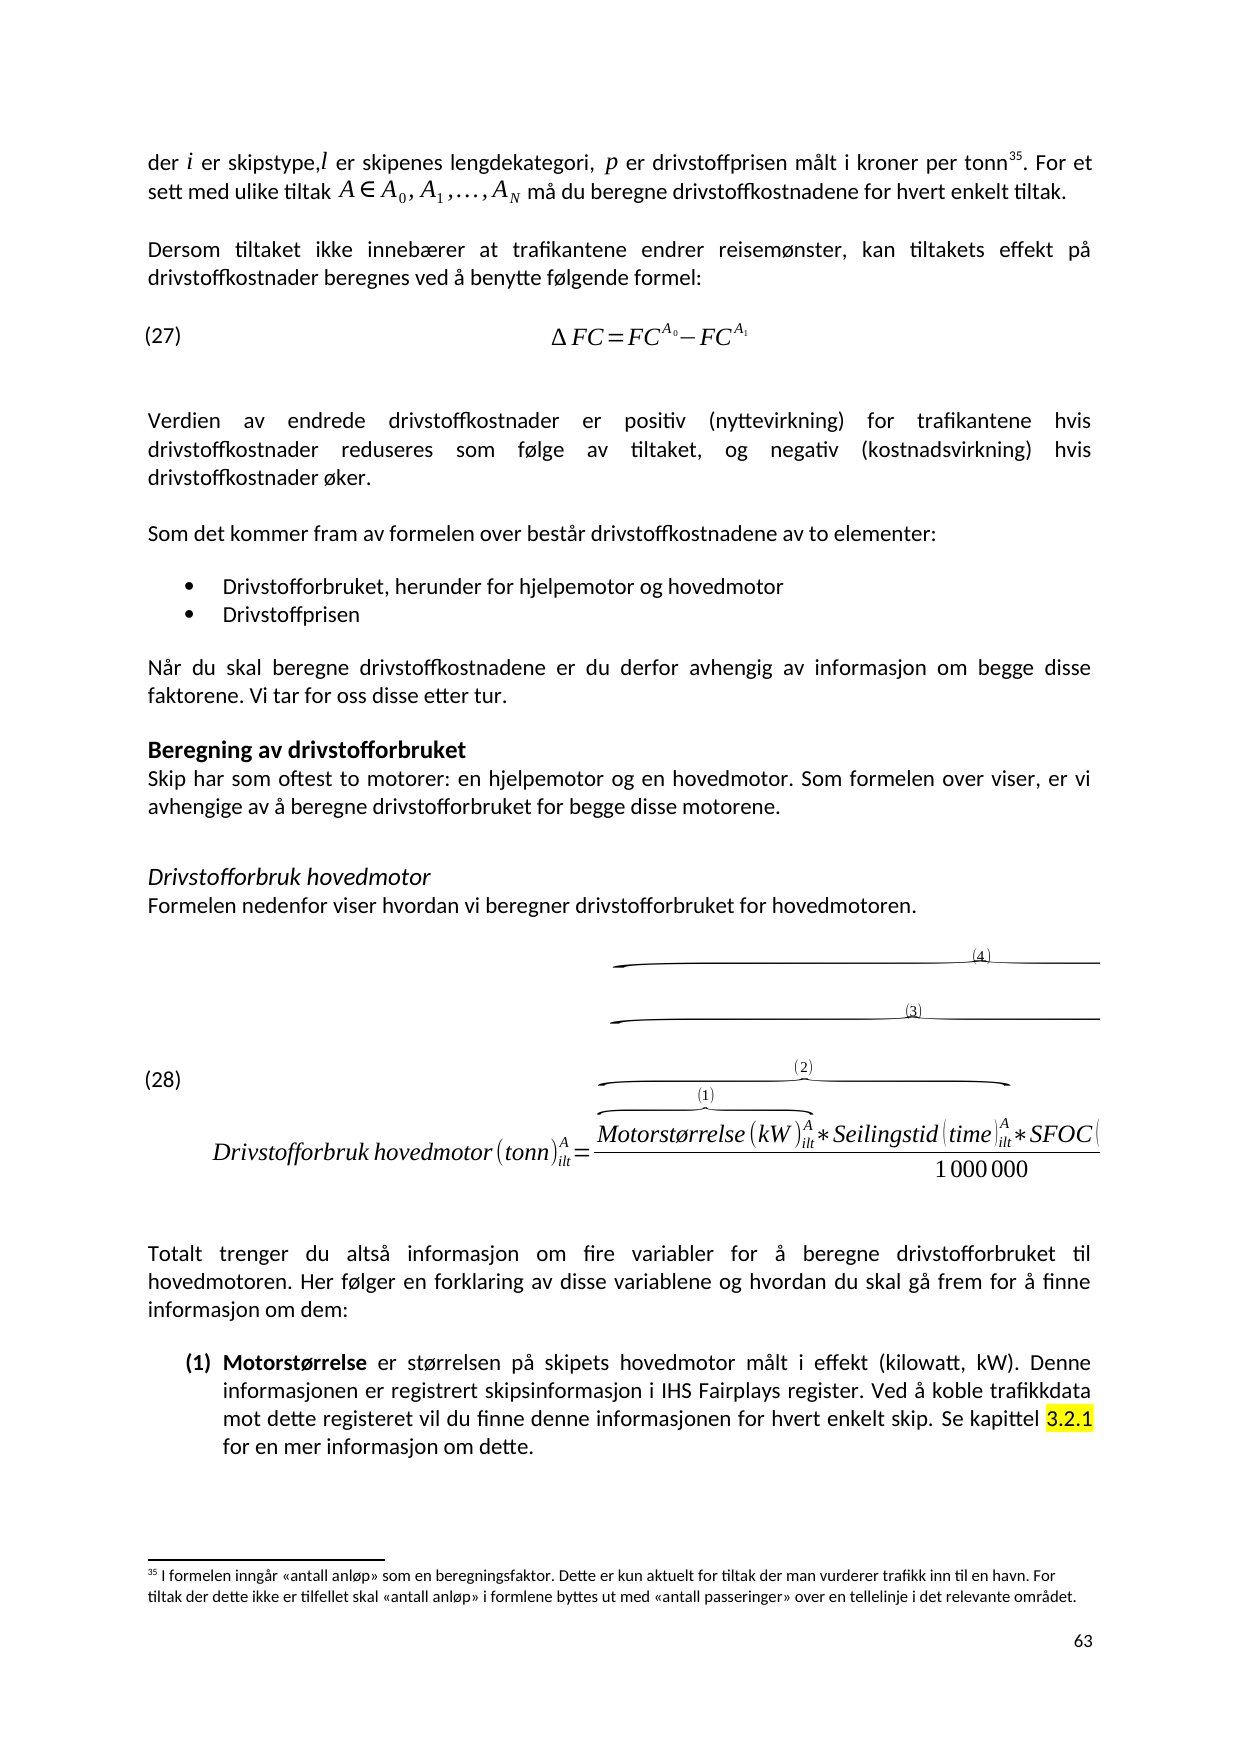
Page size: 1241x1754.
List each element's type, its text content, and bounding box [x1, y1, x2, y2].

text Skip har som oftest to motorer: en hjelpemotor og en hovedmotor. Som formelen over viser, er vi avhengige av å beregne drivstofforbruket for begge disse motorene. [148, 764, 1093, 820]
table_header [200, 319, 1100, 351]
text Verdien av endrede drivstoffkostnader er positiv (nyttevirkning) for trafikantene hvis drivstoffkostnader reduseres som følge av tiltaket, og negativ (kostnadsvirkning) hvis drivstoffkostnader øker. [148, 407, 1093, 491]
text Formelen nedenfor viser hvordan vi beregner drivstofforbruket for hovedmotoren. [148, 891, 1093, 919]
text der er skipstype, er skipenes lengdekategori, er drivstoffprisen målt i kroner per tonn. For et sett med ulike tiltak må du beregne drivstoffkostnadene for hvert enkelt tiltak. [148, 148, 1093, 207]
text Dersom tiltaket ikke innebærer at trafikantene endrer reisemønster, kan tiltakets effekt på drivstoffkostnader beregnes ved å benytte følgende formel: [148, 235, 1093, 291]
text Som det kommer fram av formelen over består drivstoffkostnadene av to elementer: [148, 519, 1093, 547]
text Drivstofforbruk hovedmotor [148, 861, 1093, 891]
list Drivstofforbruket, herunder for hjelpemotor og hovedmotor [185, 572, 1093, 600]
table_header (28) [133, 948, 200, 1211]
text Totalt trenger du altså informasjon om fire variabler for å beregne drivstofforbruket til hovedmotoren. Her følger en forklaring av disse variablene og hvordan du skal gå frem for å finne informasjon om dem: [148, 1239, 1093, 1323]
list Drivstoffprisen [185, 600, 1093, 628]
text Beregning av drivstofforbruket [148, 734, 1093, 764]
table_header [200, 948, 1100, 1211]
list Motorstørrelse er størrelsen på skipets hovedmotor målt i effekt (kilowatt, kW). Denne informasjonen er registrert skipsinformasjon i IHS Fairplays register. Ved å koble trafikkdata mot dette registeret vil du finne denne informasjonen for hvert enkelt skip. Se kapittel 3.2.1 for en mer informasjon om dette. [185, 1348, 1093, 1460]
text Når du skal beregne drivstoffkostnadene er du derfor avhengig av informasjon om begge disse faktorene. Vi tar for oss disse etter tur. [148, 653, 1093, 709]
table_header (27) [133, 319, 200, 351]
